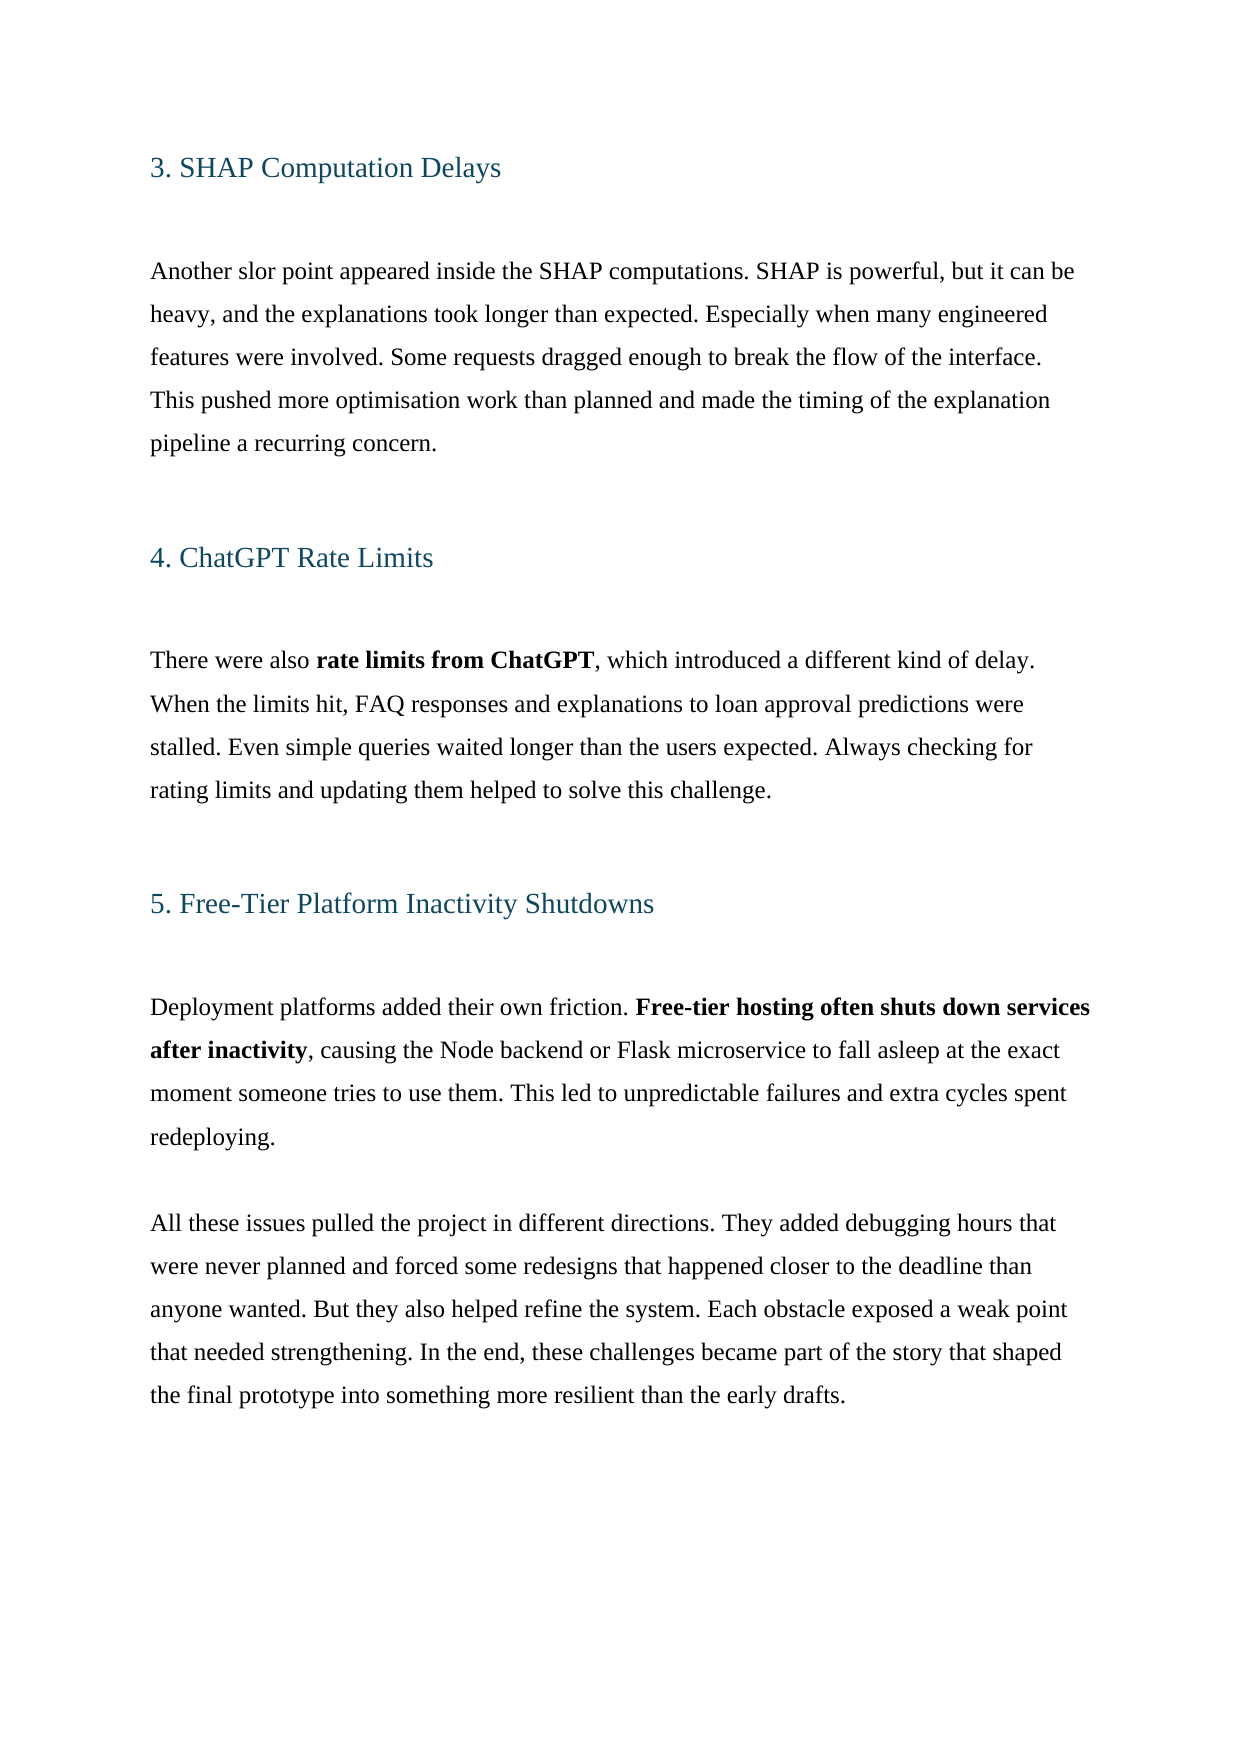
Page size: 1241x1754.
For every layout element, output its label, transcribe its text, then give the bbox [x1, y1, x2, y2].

text All these issues pulled the project in different directions. They added debugging hours that were never planned and forced some redesigns that happened closer to the deadline than anyone wanted. But they also helped refine the system. Each obstacle exposed a weak point that needed strengthening. In the end, these challenges became part of the story that shaped the final prototype into something more resilient than the early drafts. [150, 1208, 1090, 1409]
subtitle 4. ChatGPT Rate Limits [150, 540, 1090, 573]
subtitle 5. Free-Tier Platform Inactivity Shutdowns [150, 886, 1090, 920]
text There were also rate limits from ChatGPT, which introduced a different kind of delay. When the limits hit, FAQ responses and explanations to loan approval predictions were stalled. Even simple queries waited longer than the users expected. Always checking for rating limits and updating them helped to solve this challenge. [150, 646, 1090, 804]
subtitle 3. SHAP Computation Delays [150, 150, 1090, 183]
text Another slor point appeared inside the SHAP computations. SHAP is powerful, but it can be heavy, and the explanations took longer than expected. Especially when many engineered features were involved. Some requests dragged enough to break the flow of the interface. This pushed more optimisation work than planned and made the timing of the explanation pipeline a recurring concern. [150, 256, 1090, 457]
text Deployment platforms added their own friction. Free-tier hosting often shuts down services after inactivity, causing the Node backend or Flask microservice to fall asleep at the exact moment someone tries to use them. This led to unpredictable failures and extra cycles spent redeploying. [150, 992, 1090, 1150]
